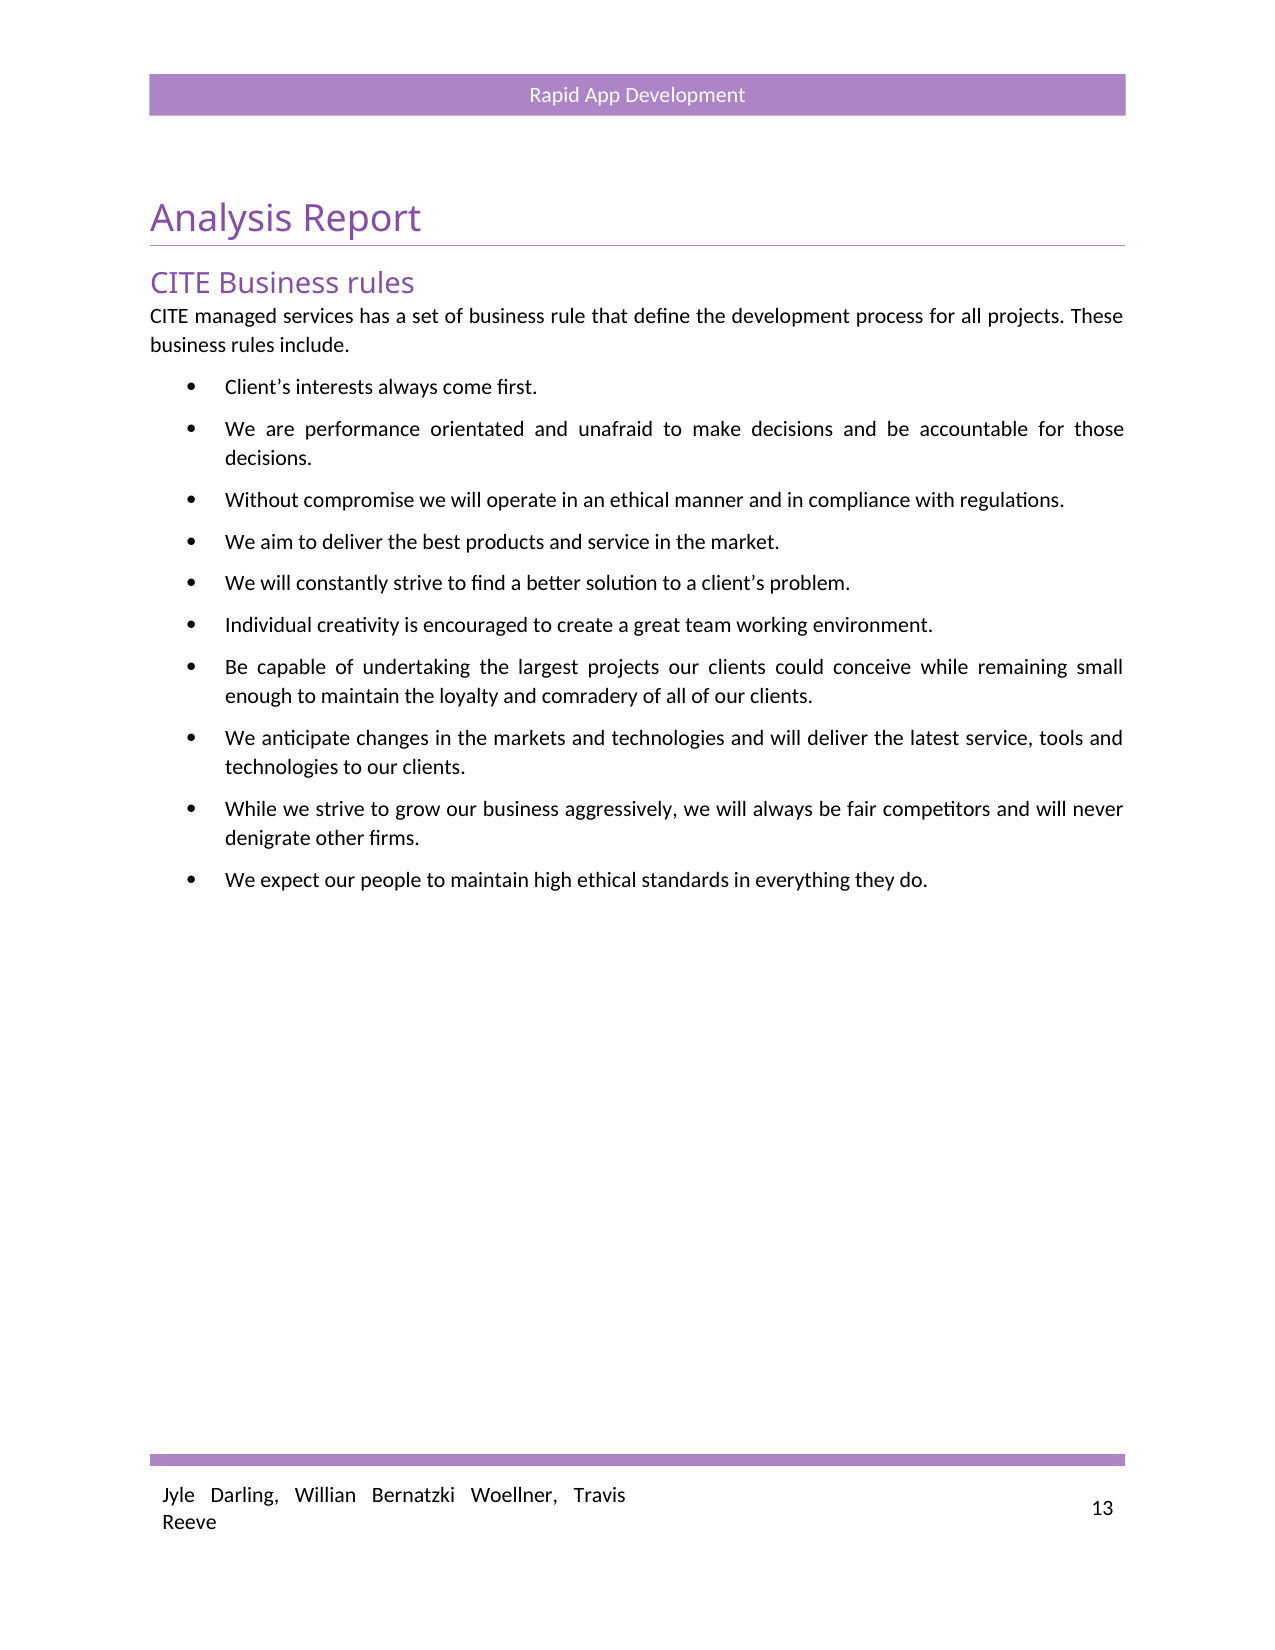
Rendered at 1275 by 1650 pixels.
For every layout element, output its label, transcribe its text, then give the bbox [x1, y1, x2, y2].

subtitle CITE Business rules [150, 262, 1125, 302]
list Without compromise we will operate in an ethical manner and in compliance with regulations. [187, 486, 1125, 513]
list Client’s interests always come first. [187, 373, 1125, 400]
list We expect our people to maintain high ethical standards in everything they do. [187, 866, 1125, 893]
text CITE managed services has a set of business rule that define the development process for all projects. These business rules include. [150, 302, 1125, 358]
list We aim to deliver the best products and service in the market. [187, 528, 1125, 554]
list We will constantly strive to find a better solution to a client’s problem. [187, 569, 1125, 596]
list While we strive to grow our business aggressively, we will always be fair competitors and will never denigrate other firms. [187, 795, 1125, 851]
list Individual creativity is encouraged to create a great team working environment. [187, 611, 1125, 638]
list Be capable of undertaking the largest projects our clients could conceive while remaining small enough to maintain the loyalty and comradery of all of our clients. [187, 653, 1125, 709]
list We are performance orientated and unafraid to make decisions and be accountable for those decisions. [187, 415, 1125, 471]
list We anticipate changes in the markets and technologies and will deliver the latest service, tools and technologies to our clients. [187, 724, 1125, 780]
subtitle Analysis Report [150, 192, 1125, 245]
